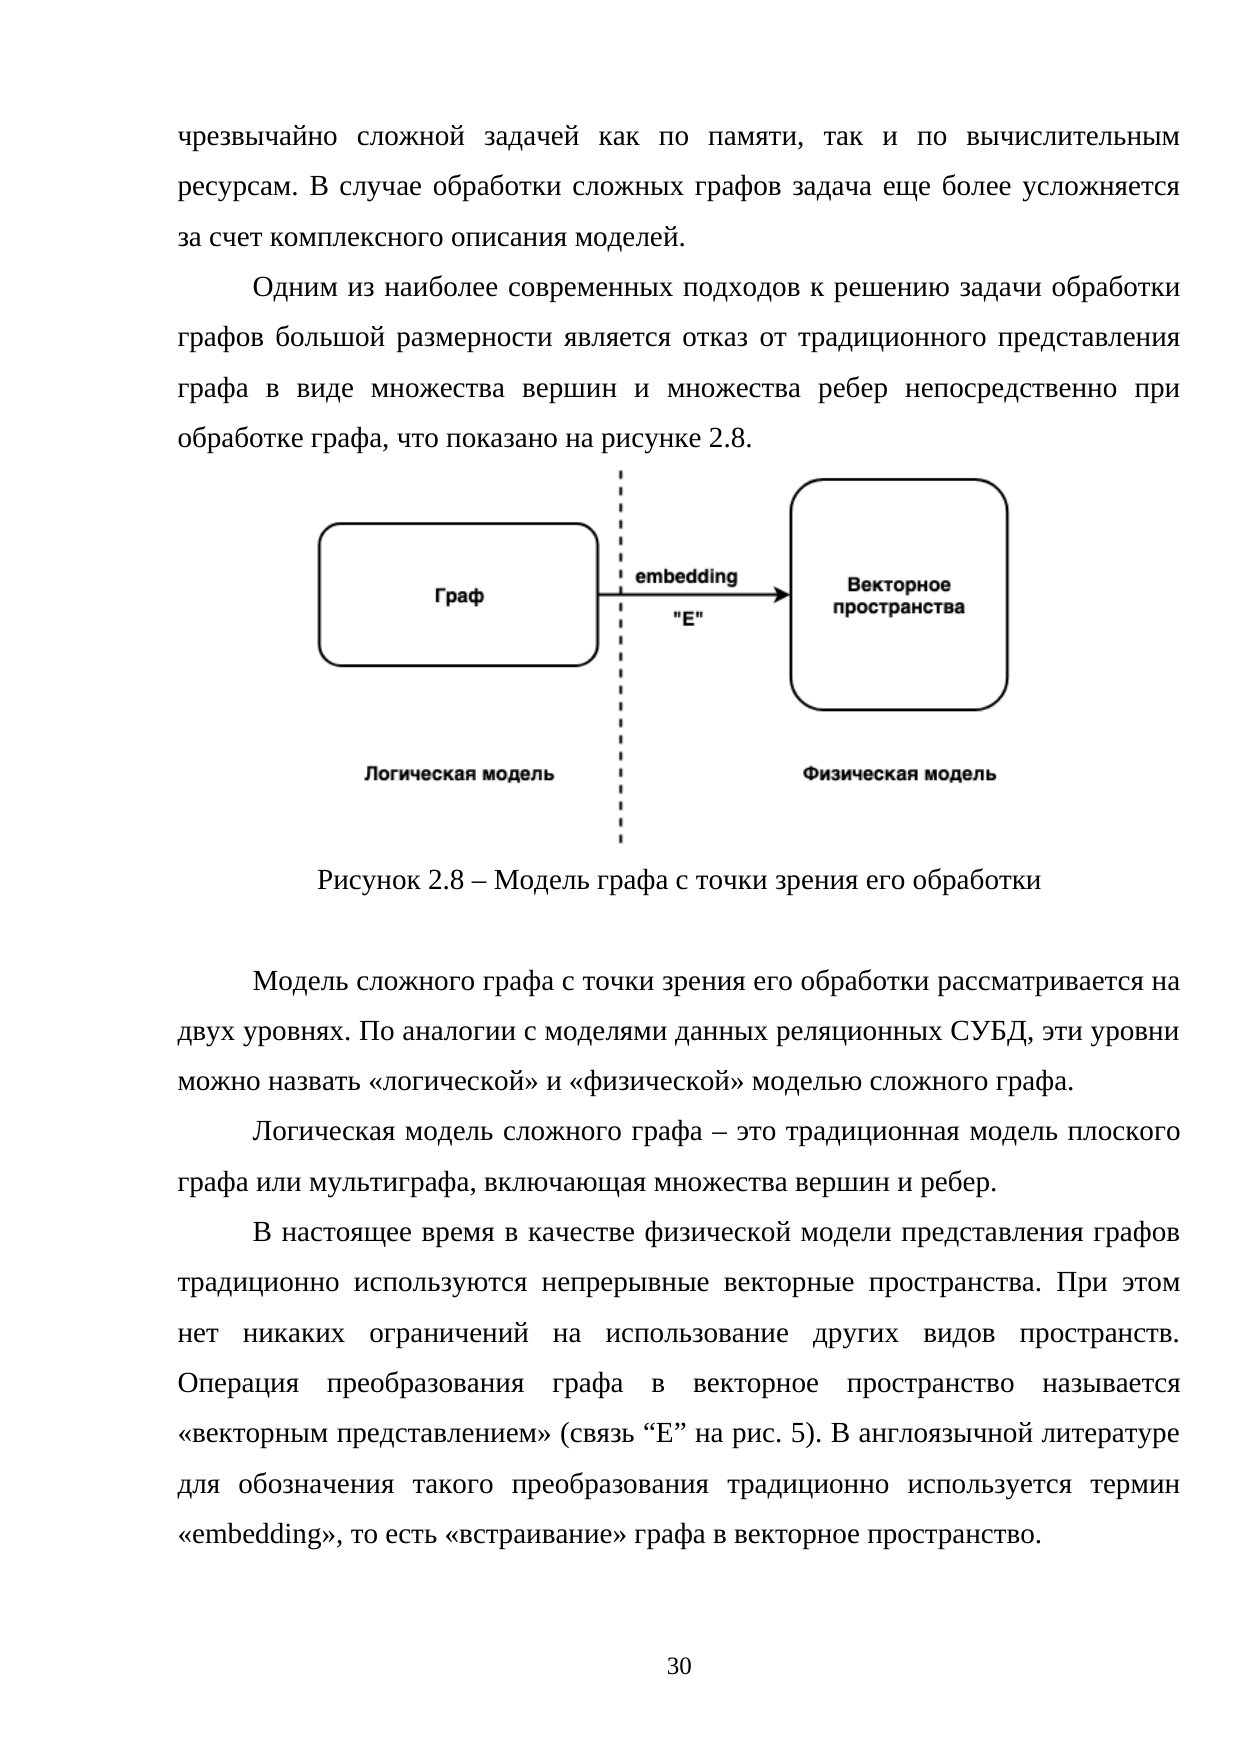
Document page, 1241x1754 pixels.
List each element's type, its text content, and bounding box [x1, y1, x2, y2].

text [177, 118, 1181, 252]
text Рисунок 2.8 – Модель графа с точки зрения его обработки [177, 862, 1181, 896]
text Логическая модель сложного графа – это традиционная модель плоского графа или мультиграфа, включающая множества вершин и ребер. [177, 1113, 1181, 1197]
picture [315, 470, 1043, 848]
text Одним из наиболее современных подходов к решению задачи обработки графов большой размерности является отказ от традиционного представления графа в виде множества вершин и множества ребер непосредственно при обработке графа, что показано на рисунке 2.8. [177, 269, 1181, 453]
text Модель сложного графа с точки зрения его обработки рассматривается на двух уровнях. По аналогии с моделями данных реляционных СУБД, эти уровни можно назвать «логической» и «физической» моделью сложного графа. [177, 963, 1181, 1097]
text В настоящее время в качестве физической модели представления графов традиционно используются непрерывные векторные пространства. При этом нет никаких ограничений на использование других видов пространств. Операция преобразования графа в векторное пространство называется «векторным представлением» (связь “E” на рис. 5). В англоязычной литературе для обозначения такого преобразования традиционно используется термин «embedding», то есть «встраивание» графа в векторное пространство. [177, 1214, 1181, 1549]
